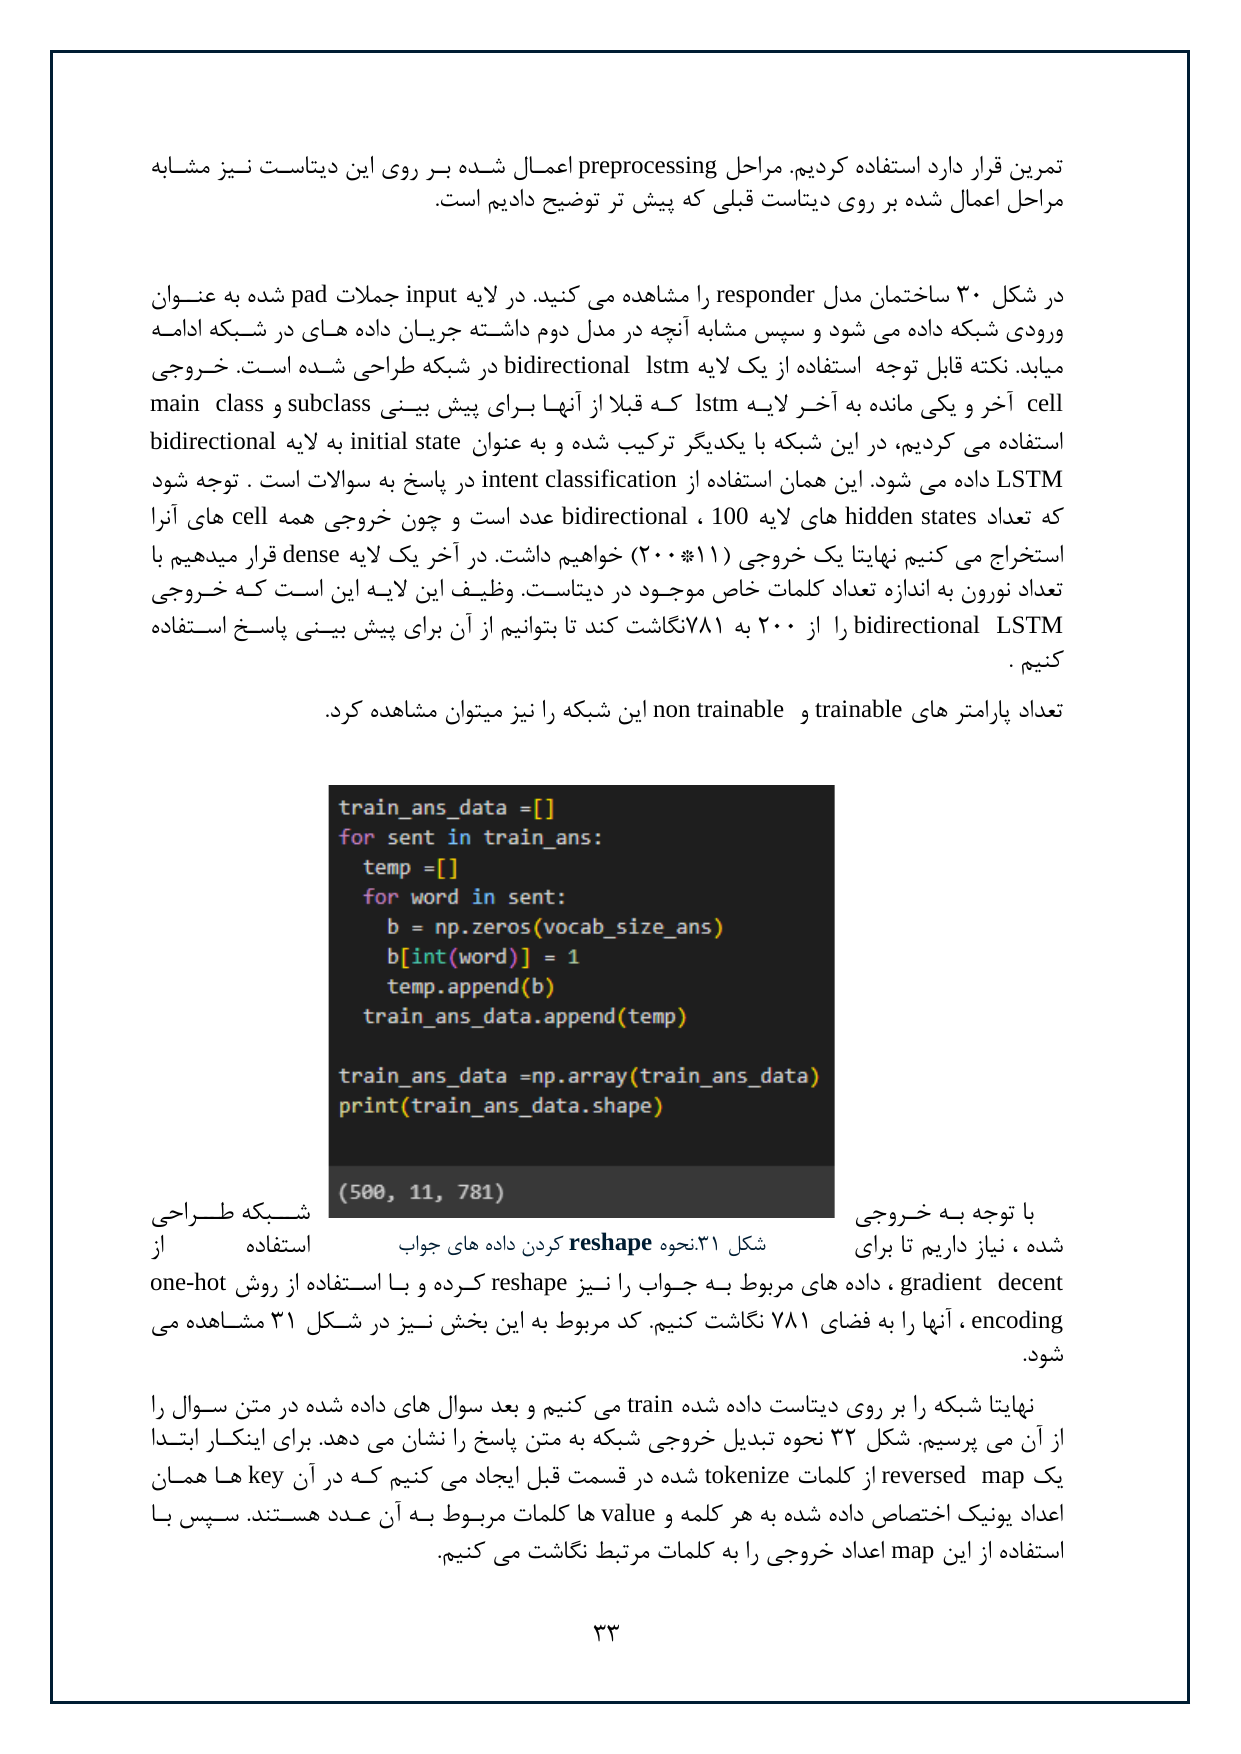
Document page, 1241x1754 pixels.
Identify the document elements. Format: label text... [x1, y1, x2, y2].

text در شکل 30 ساختمان مدل responder را مشاهده می کنید. در لایه input جملات pad شده به عنوان ورودی شبکه داده می شود و سپس مشابه آنچه در مدل دوم داشته جریان داده های در شبکه ادامه میابد. نکته قابل توجه استفاده از یک لایه bidirectional lstm در شبکه طراحی شده است. خروجی cell آخر و یکی مانده به آخر لایه lstm که قبلا از آنها برای پیش بینی subclass و main class استفاده می کردیم، در این شبکه با یکدیگر ترکیب شده و به عنوان initial state به لایه bidirectional LSTM داده می شود. این همان استفاده از intent classification در پاسخ به سوالات است . توجه شود که تعداد hidden states های لایه bidirectional ، 100 عدد است و چون خروجی همه cell های آنرا استخراج می کنیم نهایتا یک خروجی (11*200) خواهیم داشت. در آخر یک لایه dense قرار میدهیم با تعداد نورون به اندازه تعداد کلمات خاص موجود در دیتاست. وظیف این لایه این است که خروجی bidirectional LSTM را از 200 به 781نگاشت کند تا بتوانیم از آن برای پیش بینی پاسخ استفاده کنیم . [150, 279, 1063, 677]
picture [328, 785, 835, 1218]
text نهایتا شبکه را بر روی دیتاست داده شده train می کنیم و بعد سوال های داده شده در متن سوال را از آن می پرسیم. شکل 32 نحوه تبدیل خروجی شبکه به متن پاسخ را نشان می دهد. برای اینکار ابتدا یک reversed map از کلمات tokenize شده در قسمت قبل ایجاد می کنیم که در آن key ها همان اعداد یونیک اختصاص داده شده به هر کلمه و value ها کلمات مربوط به آن عدد هستند. سپس با استفاده از این map اعداد خروجی را به کلمات مرتبط نگاشت می کنیم. [150, 1389, 1063, 1569]
text تعداد پارامتر های trainable و non trainable این شبکه را نیز میتوان مشاهده کرد. [150, 694, 1063, 727]
text در نهایت یک مدل responder بر روی مدل های طراحی شده سوار کرده تا نحوه استفاده از intent classification در پاسخگویی به سوالات را بررسی کنیم. بدین منظور از دیتاست QA_data که در فایل تمرین قرار دارد استفاده کردیم. مراحل preprocessing اعمال شده بر روی این دیتاست نیز مشابه مراحل اعمال شده بر روی دیتاست قبلی که پیش تر توضیح دادیم است. [150, 150, 1063, 217]
text با توجه به خروجی شبکه طراحی شده ، نیاز داریم تا برای استفاده از gradient decent ، داده های مربوط به جواب را نیز reshape کرده و با استفاده از روش one-hot encoding ، آنها را به فضای 781 نگاشت کنیم. کد مربوط به این بخش نیز در شکل 31 مشاهده می شود. [150, 1200, 1063, 1372]
